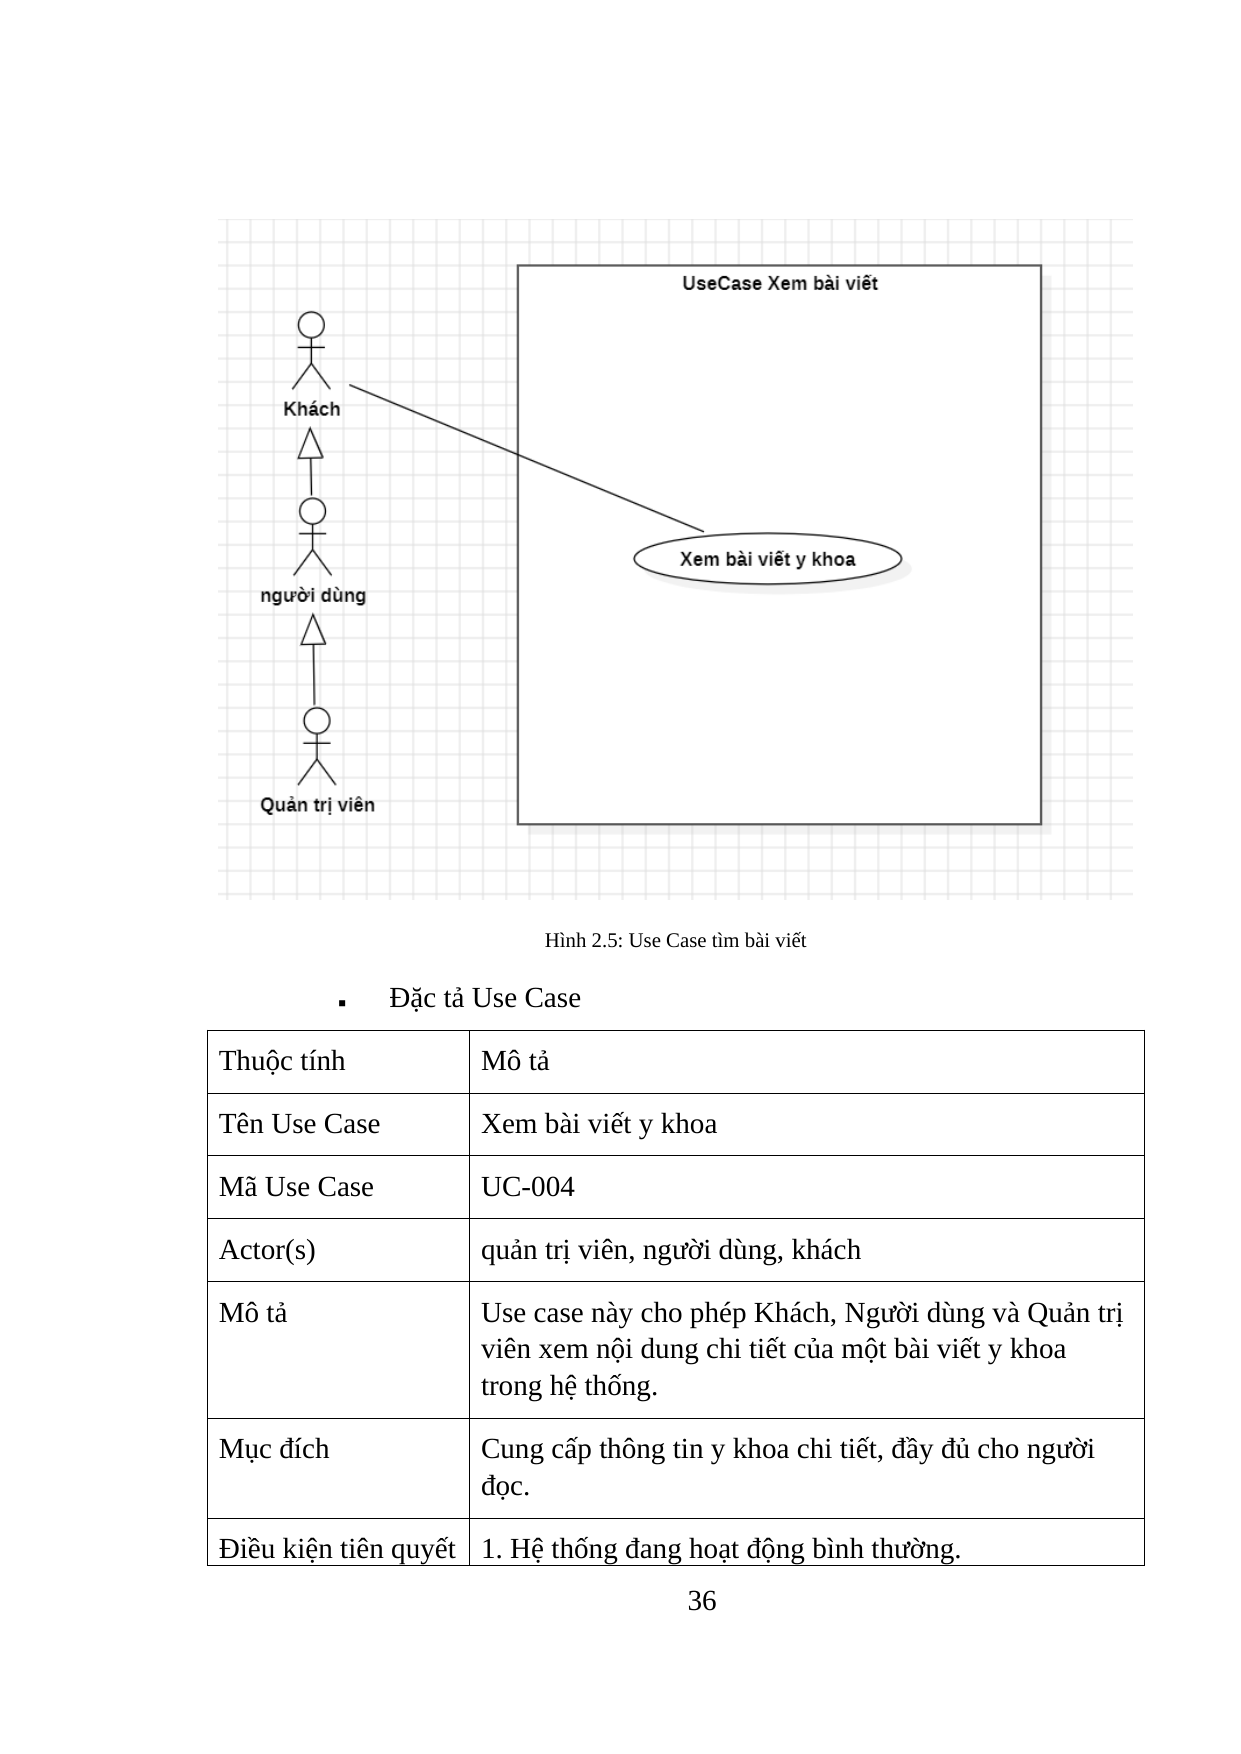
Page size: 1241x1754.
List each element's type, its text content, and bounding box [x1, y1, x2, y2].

table_cell Mã Use Case [208, 1156, 469, 1218]
picture [218, 219, 1133, 900]
table_header [207, 207, 1144, 915]
table_cell quản trị viên, người dùng, khách [470, 1219, 1144, 1281]
table_header Mô tả [470, 1031, 1144, 1092]
list Đặc tả Use Case [338, 980, 1122, 1014]
table_header Thuộc tính [208, 1031, 469, 1092]
table_cell Xem bài viết y khoa [470, 1094, 1144, 1155]
table_cell Tên Use Case [208, 1094, 469, 1155]
table_cell Mục đích [208, 1419, 469, 1518]
table_cell Mô tả [208, 1282, 469, 1418]
table_cell Hình 2.5: Use Case tìm bài viết [207, 915, 1144, 968]
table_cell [470, 1519, 1144, 1565]
table_cell UC-004 [470, 1156, 1144, 1218]
table_cell Actor(s) [208, 1219, 469, 1281]
table_cell Use case này cho phép Khách, Người dùng và Quản trị viên xem nội dung chi tiết của một bài viết y khoa trong hệ thống. [470, 1282, 1144, 1418]
table_cell Cung cấp thông tin y khoa chi tiết, đầy đủ cho người đọc. [470, 1419, 1144, 1518]
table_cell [208, 1519, 469, 1565]
